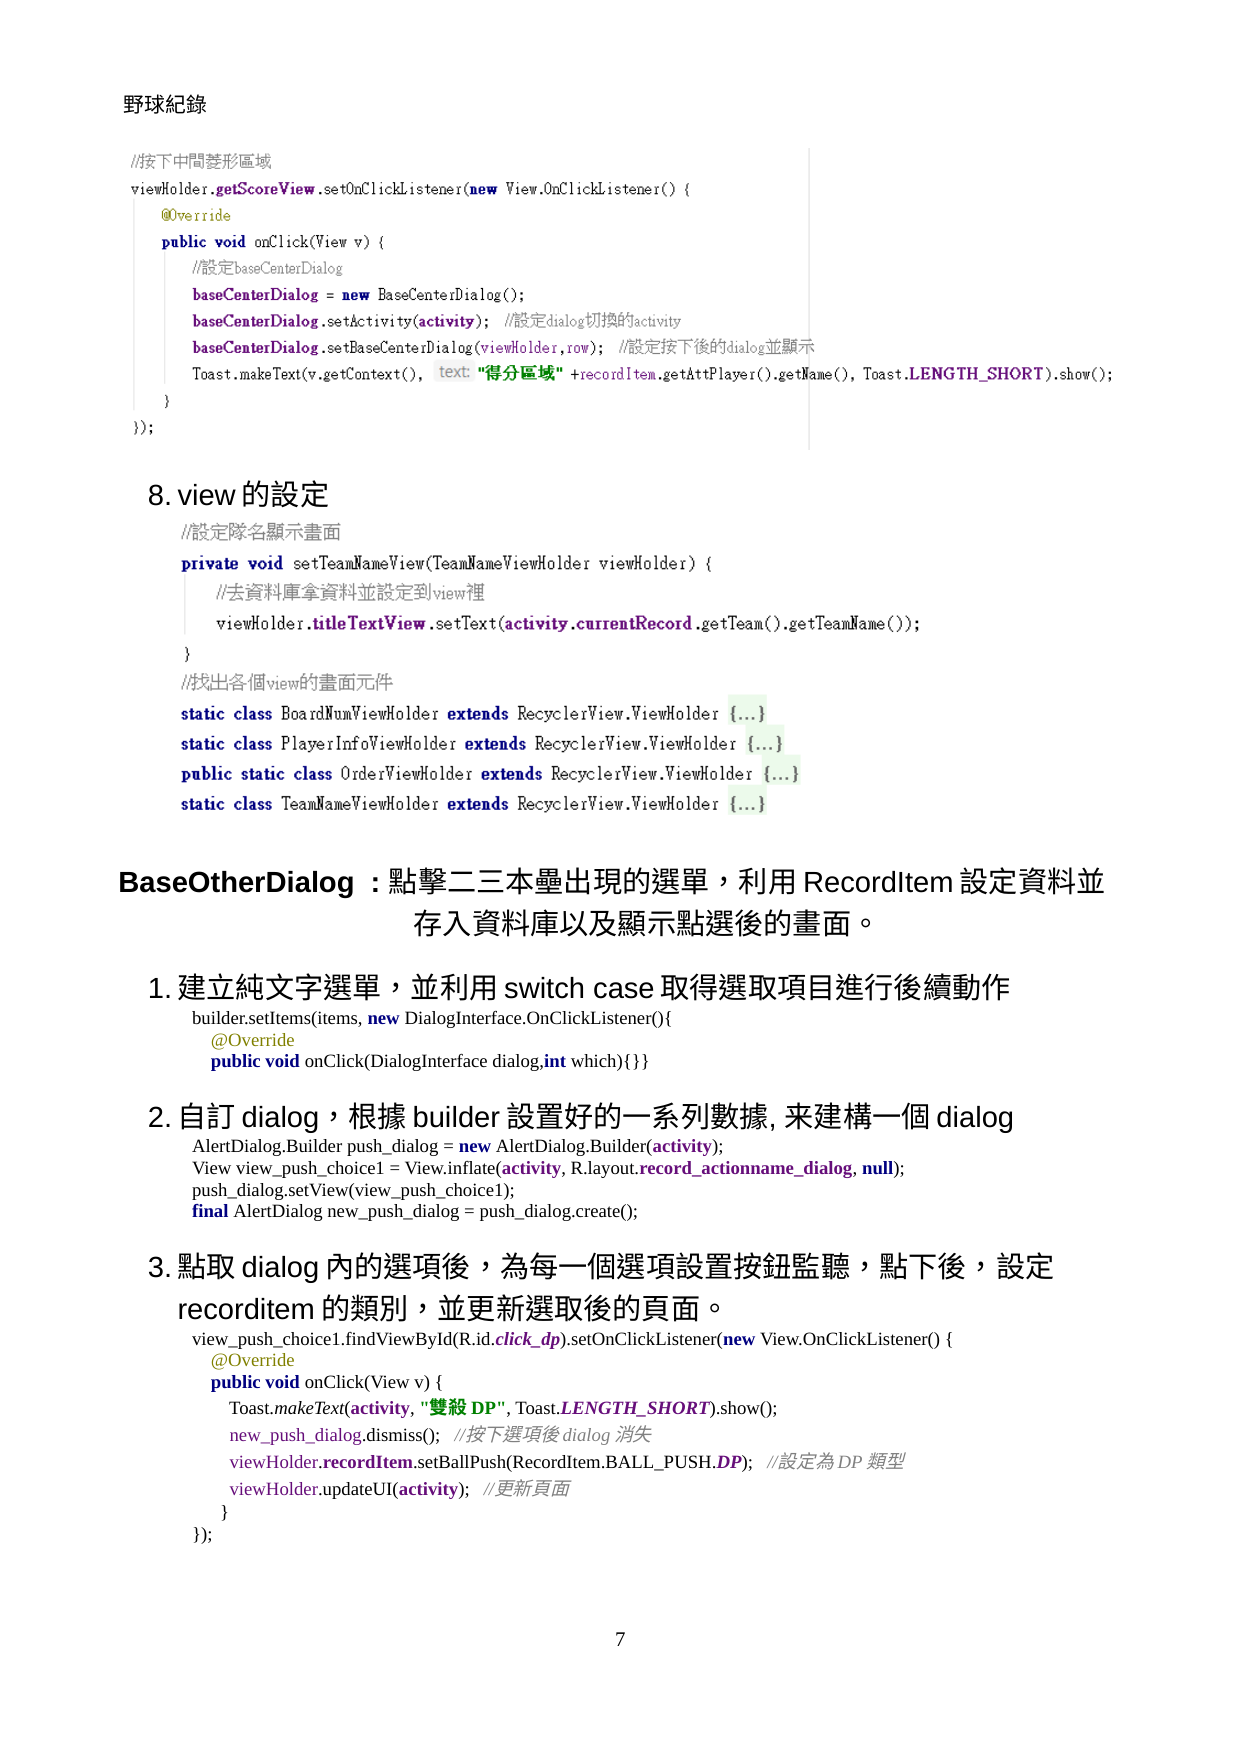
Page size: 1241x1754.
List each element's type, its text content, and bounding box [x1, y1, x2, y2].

text BaseOtherDialog : 點擊二三本壘出現的選單，利用RecordItem設定資料並存入資料庫以及顯示點選後的畫面。 [118, 858, 1122, 943]
list view的設定 [148, 471, 1122, 513]
picture [168, 513, 947, 825]
list 自訂dialog，根據builder設置好的一系列數據, 来建構一個dialog [148, 1093, 1122, 1135]
text AlertDialog.Builder push_dialog = new AlertDialog.Builder(activity); View view_push_choice1 = View.inflate(activity, R.layout.record_actionname_dialog, null); push_dialog.setView(view_push_choice1); final AlertDialog new_push_dialog = push_dialog.create(); [192, 1135, 1122, 1222]
list 點取dialog內的選項後，為每一個選項設置按鈕監聽，點下後，設定recorditem的類別，並更新選取後的頁面。 [148, 1243, 1122, 1328]
text view_push_choice1.findViewById(R.id.click_dp).setOnClickListener(new View.OnClickListener() { @Override public void onClick(View v) { Toast.makeText(activity, "雙殺DP", Toast.LENGTH_SHORT).show(); new_push_dialog.dismiss(); //按下選項後dialog消失 viewHolder.recordItem.setBallPush(RecordItem.BALL_PUSH.DP); //設定為DP類型 viewHolder.updateUI(activity); //更新頁面 } }); [192, 1328, 1122, 1544]
text builder.setItems(items, new DialogInterface.OnClickListener(){ @Override public void onClick(DialogInterface dialog,int which){}} [192, 1007, 1122, 1072]
picture [118, 148, 1122, 450]
list 建立純文字選單，並利用switch case取得選取項目進行後續動作 [148, 964, 1122, 1007]
